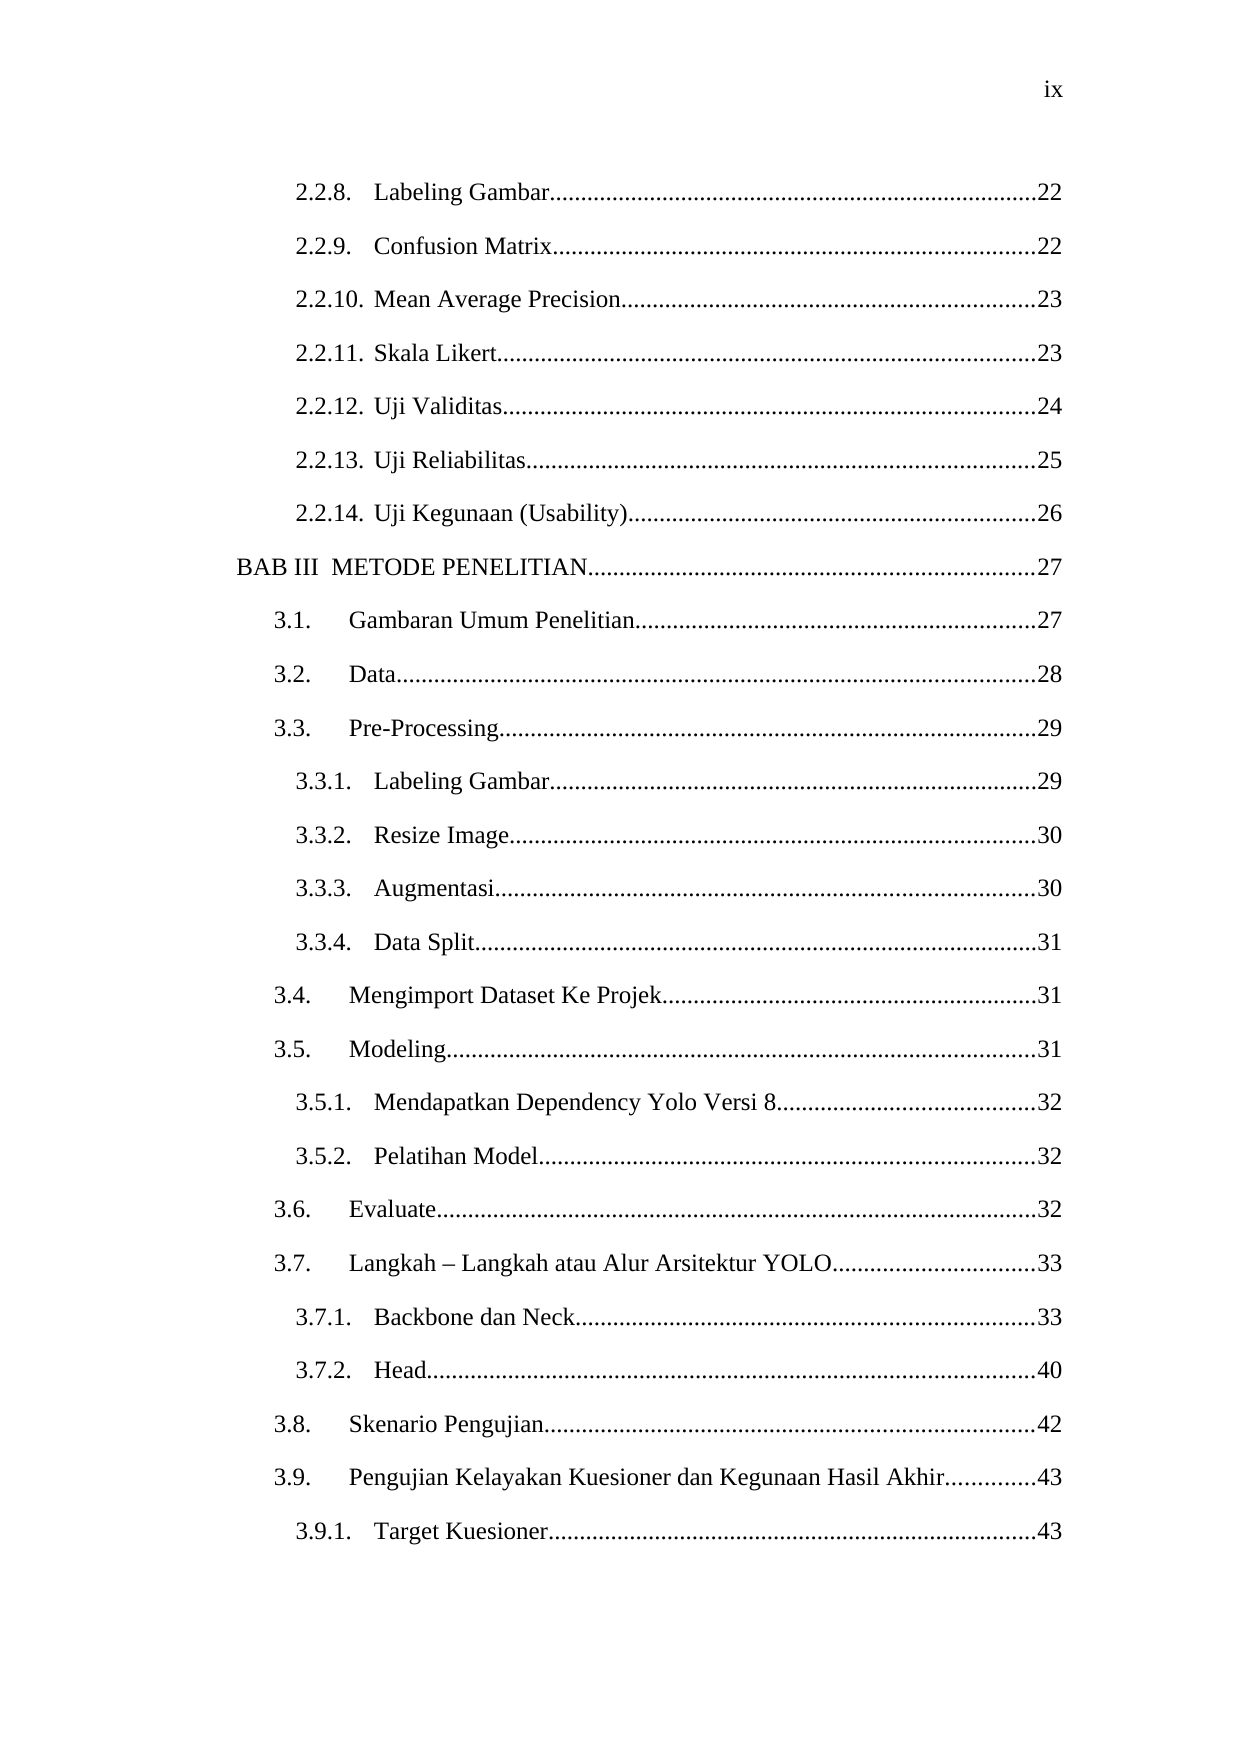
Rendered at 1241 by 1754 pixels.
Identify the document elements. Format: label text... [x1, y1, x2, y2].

text 2.2.11. Skala Likert 23 [295, 338, 1063, 367]
text 3.6. Evaluate 32 [261, 1194, 1063, 1223]
text 3.3.1. Labeling Gambar 29 [295, 766, 1063, 795]
text 3.4. Mengimport Dataset Ke Projek 31 [261, 980, 1063, 1009]
text 3.5.1. Mendapatkan Dependency Yolo Versi 8 32 [295, 1087, 1063, 1116]
text 2.2.14. Uji Kegunaan (Usability) 26 [295, 498, 1063, 527]
text 3.3.3. Augmentasi 30 [295, 873, 1063, 902]
text 2.2.12. Uji Validitas 24 [295, 391, 1063, 420]
text 3.9.1. Target Kuesioner 43 [295, 1516, 1063, 1544]
text 2.2.9. Confusion Matrix 22 [295, 231, 1063, 259]
text BAB III METODE PENELITIAN 27 [236, 552, 1063, 581]
text 3.7.2. Head 40 [295, 1355, 1063, 1384]
text 3.3.2. Resize Image 30 [295, 820, 1063, 848]
text 3.1. Gambaran Umum Penelitian 27 [261, 606, 1063, 634]
text 2.2.8. Labeling Gambar 22 [295, 177, 1063, 206]
text 3.5.2. Pelatihan Model 32 [295, 1141, 1063, 1170]
text 2.2.13. Uji Reliabilitas 25 [295, 445, 1063, 474]
text 2.2.10. Mean Average Precision 23 [295, 284, 1063, 313]
text 3.2. Data 28 [261, 659, 1063, 688]
text 3.9. Pengujian Kelayakan Kuesioner dan Kegunaan Hasil Akhir 43 [261, 1462, 1063, 1491]
text 3.7. Langkah – Langkah atau Alur Arsitektur YOLO 33 [261, 1248, 1063, 1277]
text 3.3. Pre-Processing 29 [261, 713, 1063, 741]
text 3.3.4. Data Split 31 [295, 927, 1063, 956]
text 3.8. Skenario Pengujian 42 [261, 1409, 1063, 1437]
text 3.7.1. Backbone dan Neck 33 [295, 1302, 1063, 1330]
text 3.5. Modeling 31 [261, 1034, 1063, 1063]
